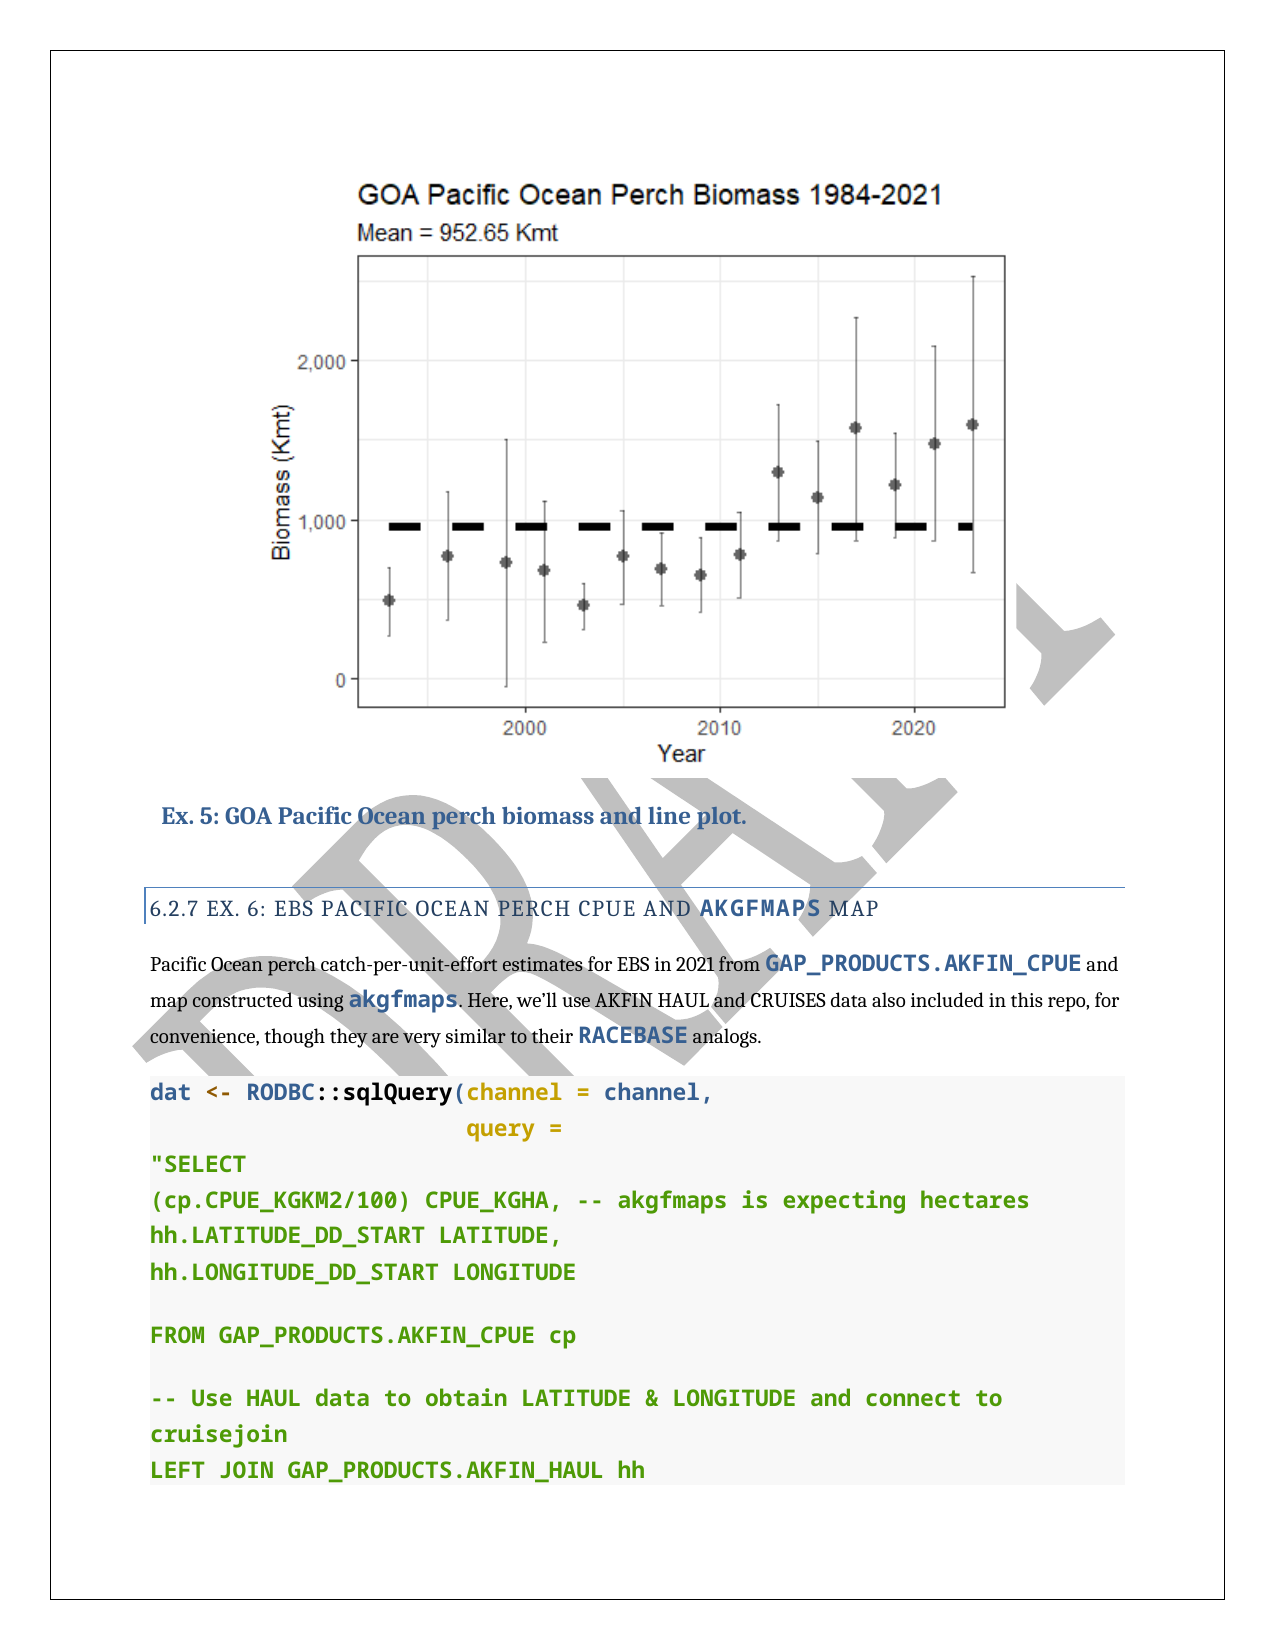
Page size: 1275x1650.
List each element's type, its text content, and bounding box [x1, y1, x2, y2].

subtitle 6.2.7 Ex. 6: EBS Pacific Ocean perch CPUE and akgfmaps map [146, 888, 1125, 924]
picture [258, 170, 1017, 778]
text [150, 1076, 1125, 1485]
text Pacific Ocean perch catch-per-unit-effort estimates for EBS in 2021 from GAP_PRODUCTS.AKFIN_CPUE and map constructed using akgfmaps. Here, we’ll use AKFIN HAUL and CRUISES data also included in this repo, for convenience, though they are very similar to their RACEBASE analogs. [150, 947, 1125, 1050]
table_header Ex. 5: GOA Pacific Ocean perch biomass and line plot. [150, 150, 1125, 855]
